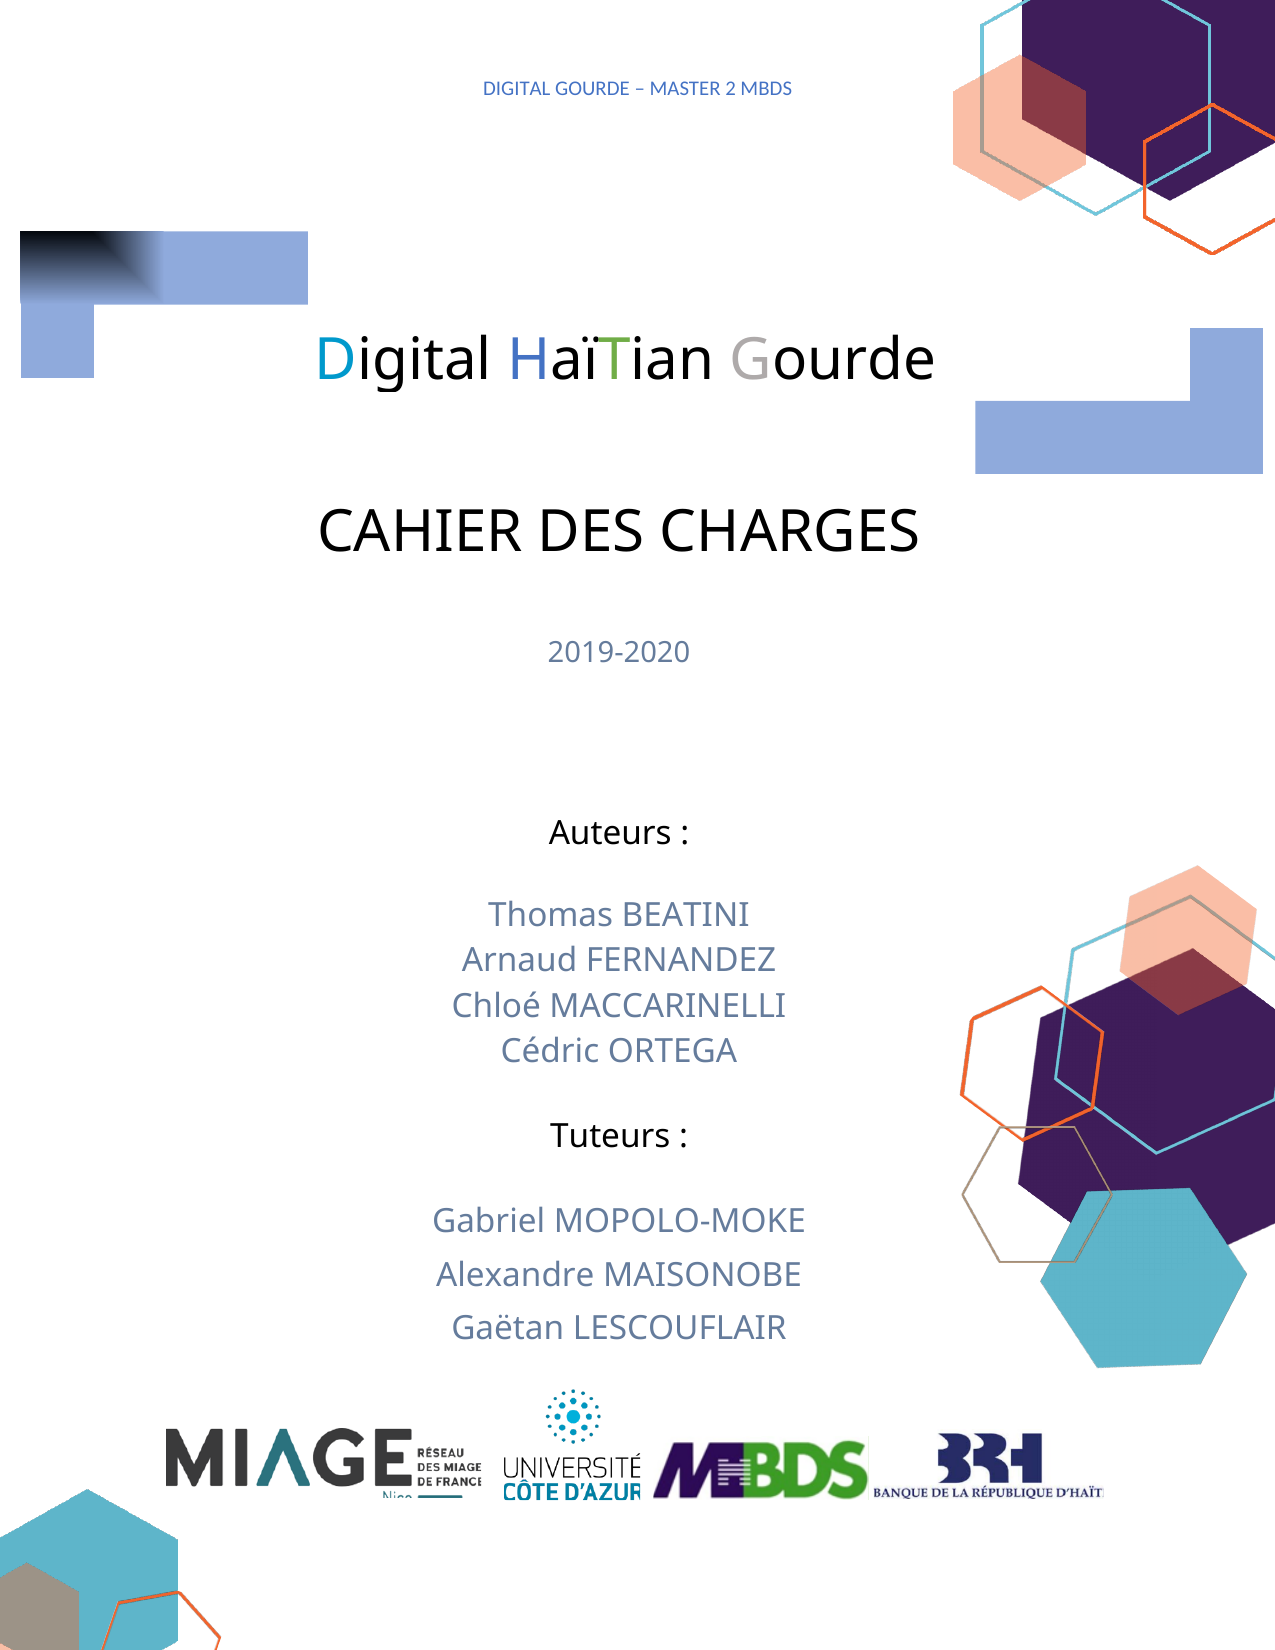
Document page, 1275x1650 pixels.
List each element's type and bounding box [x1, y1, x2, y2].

picture [931, 845, 1275, 1410]
picture [953, 0, 1275, 255]
picture [872, 1429, 1104, 1498]
picture [502, 1389, 640, 1499]
picture [521, 1486, 527, 1498]
picture [569, 1487, 574, 1497]
picture [0, 1428, 481, 1650]
picture [653, 1436, 869, 1498]
